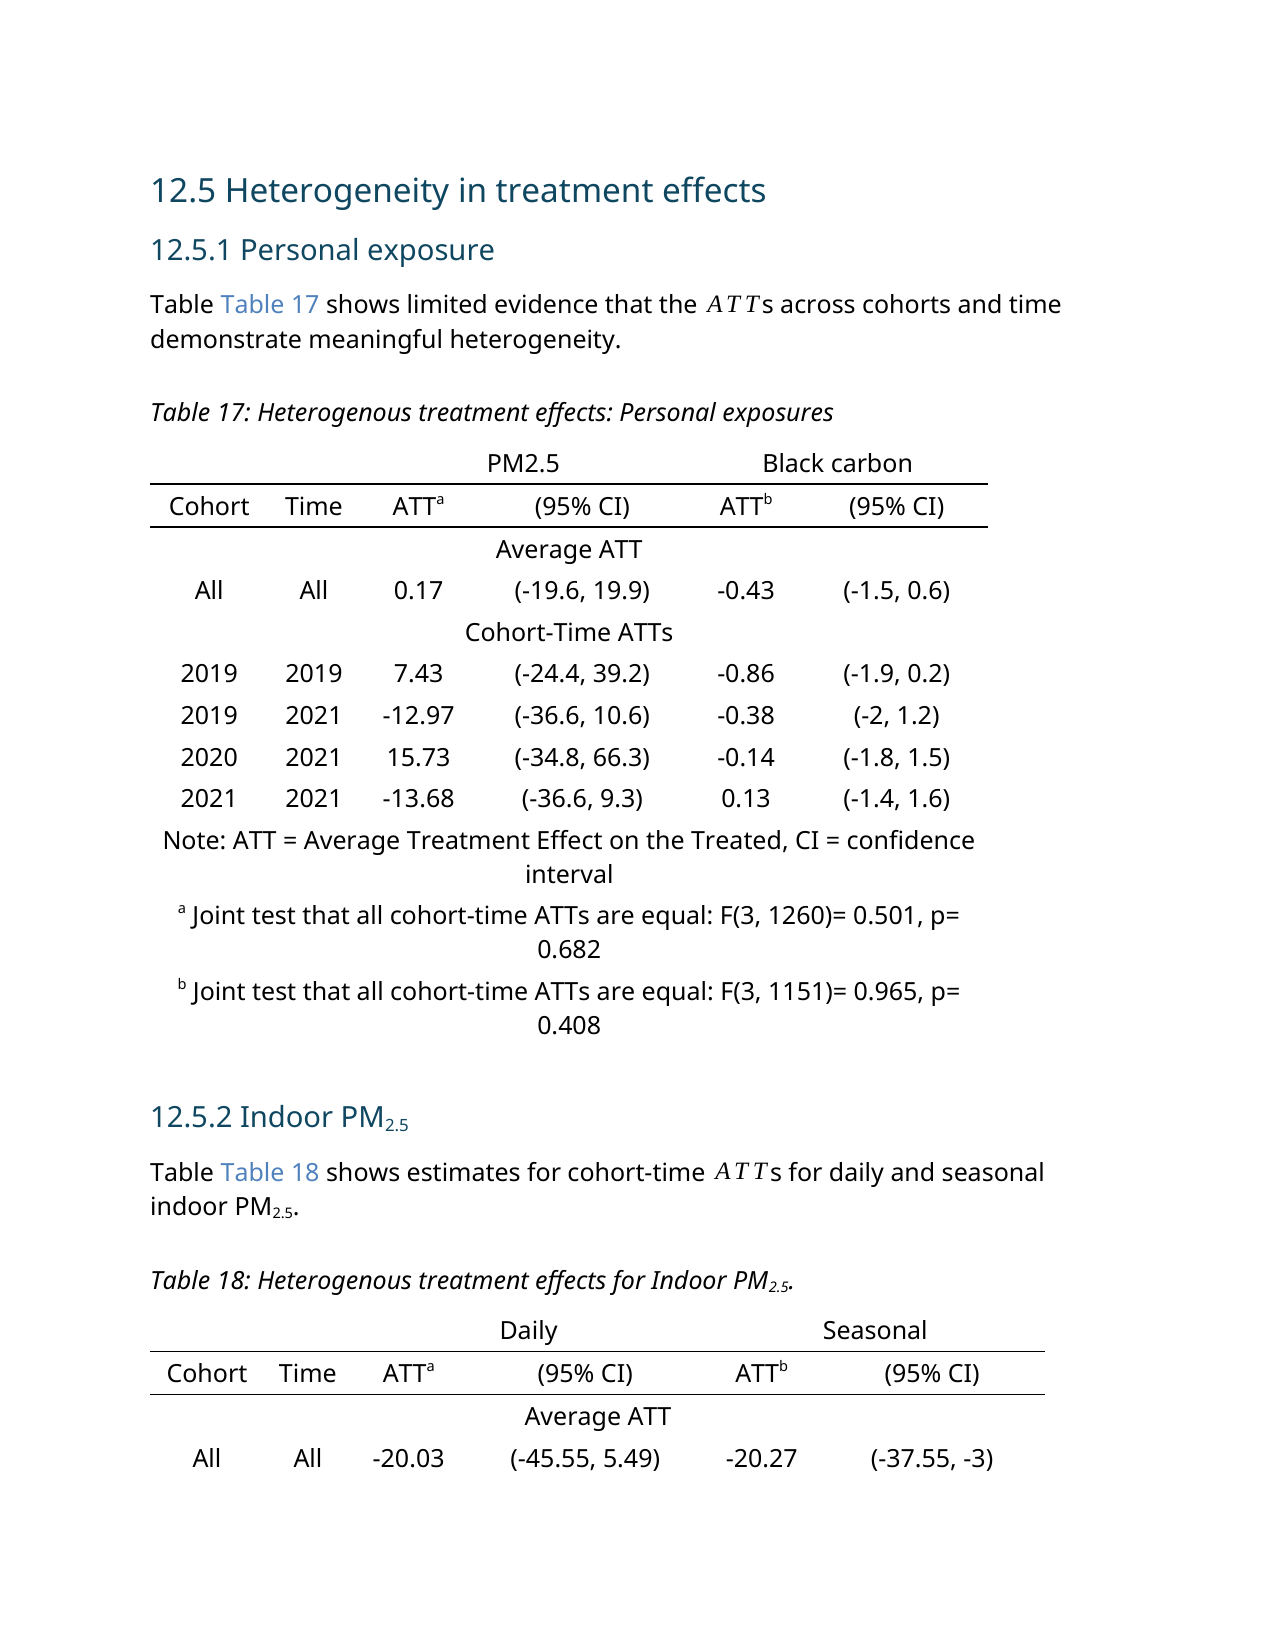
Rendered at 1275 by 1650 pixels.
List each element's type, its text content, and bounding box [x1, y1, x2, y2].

subtitle 12.5.1 Personal exposure [150, 229, 1125, 268]
subtitle 12.5 Heterogeneity in treatment effects [150, 167, 1125, 212]
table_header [139, 1242, 1114, 1478]
subtitle 12.5.2 Indoor PM2.5 [150, 1096, 1125, 1136]
text Table Table 18 shows estimates for cohort-time s for daily and seasonal indoor PM2.5. [150, 1155, 1125, 1223]
text Table Table 17 shows limited evidence that the s across cohorts and time demonstrate meaningful heterogeneity. [150, 287, 1125, 355]
table_header Table 17: Heterogenous treatment effects: Personal exposures [139, 374, 1114, 1079]
